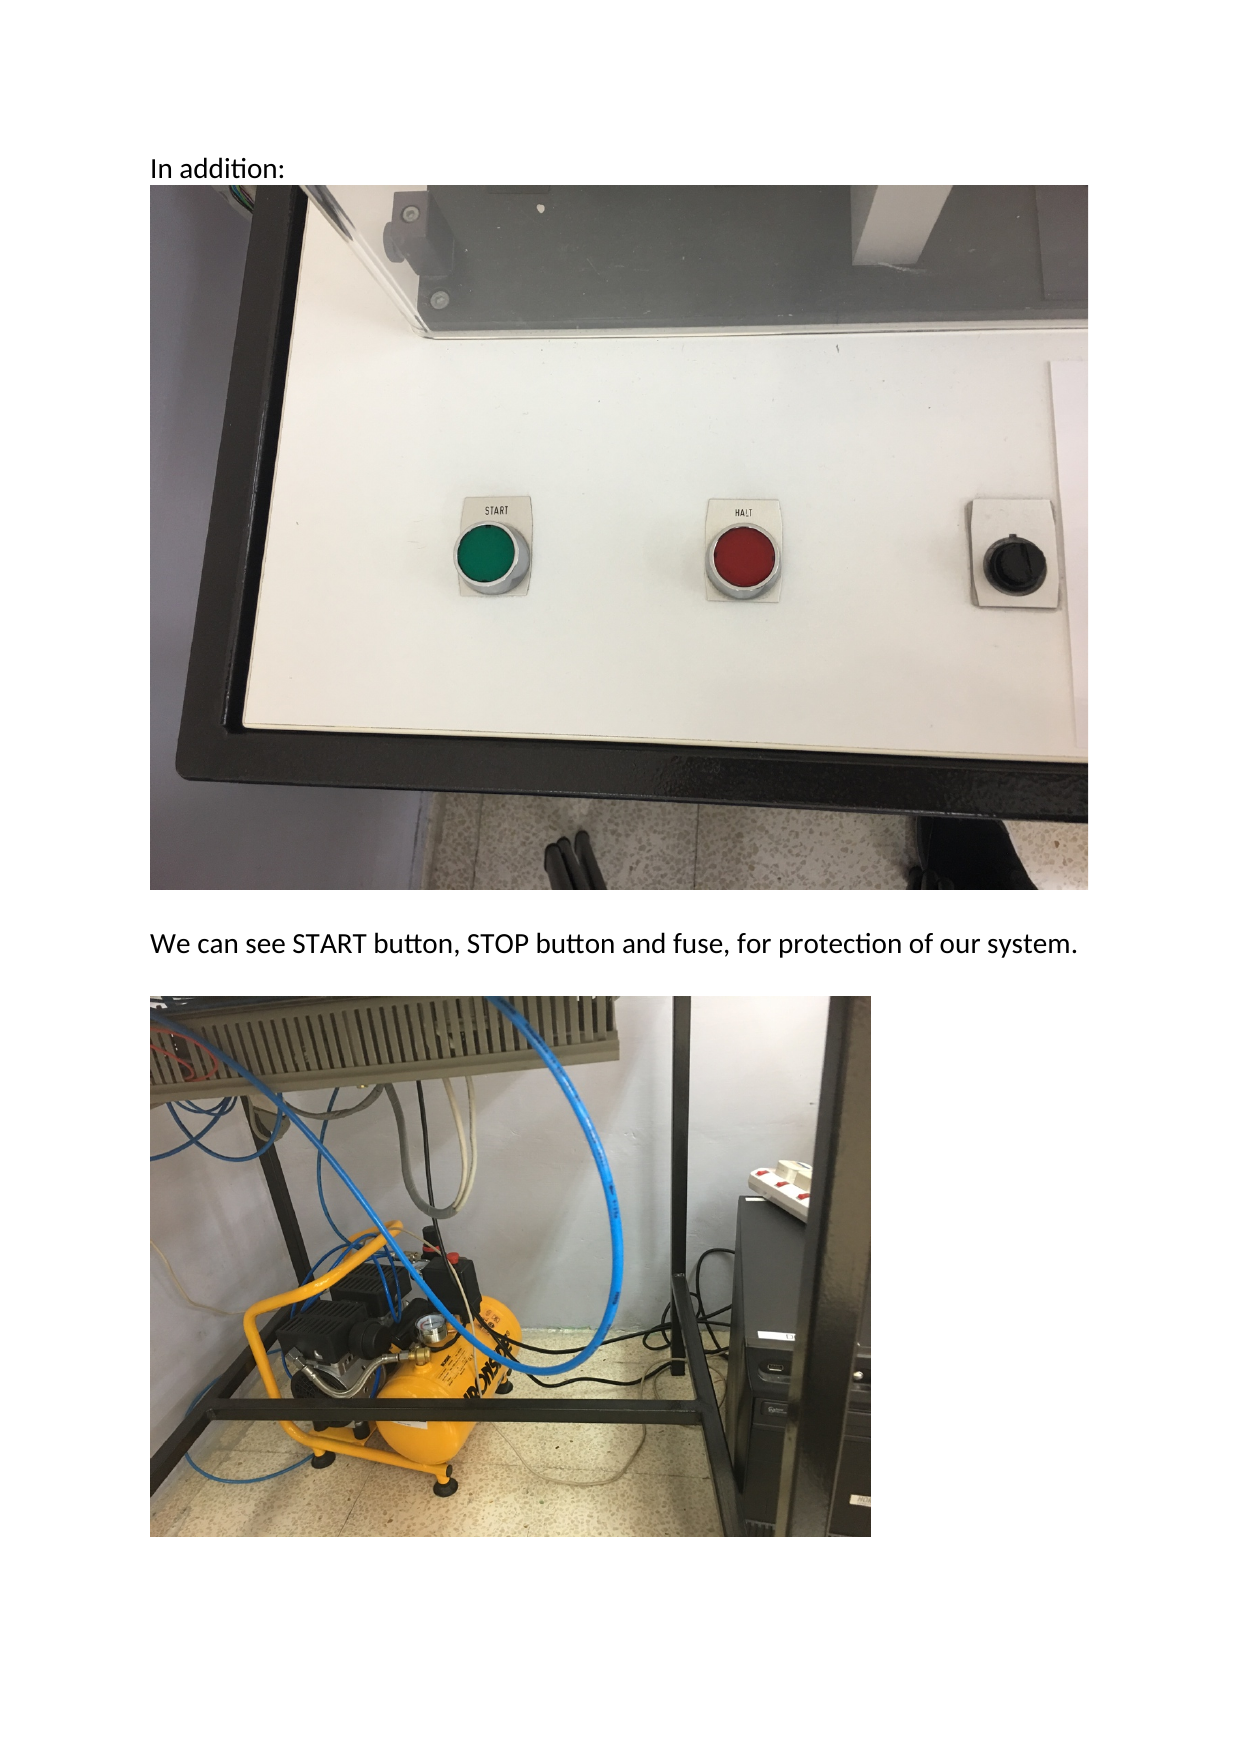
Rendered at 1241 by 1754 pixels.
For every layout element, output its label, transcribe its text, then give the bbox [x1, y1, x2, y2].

picture [150, 185, 1089, 890]
picture [150, 996, 871, 1537]
text We can see START button, STOP button and fuse, for protection of our system. [150, 925, 1090, 961]
text In addition: [150, 150, 1090, 186]
